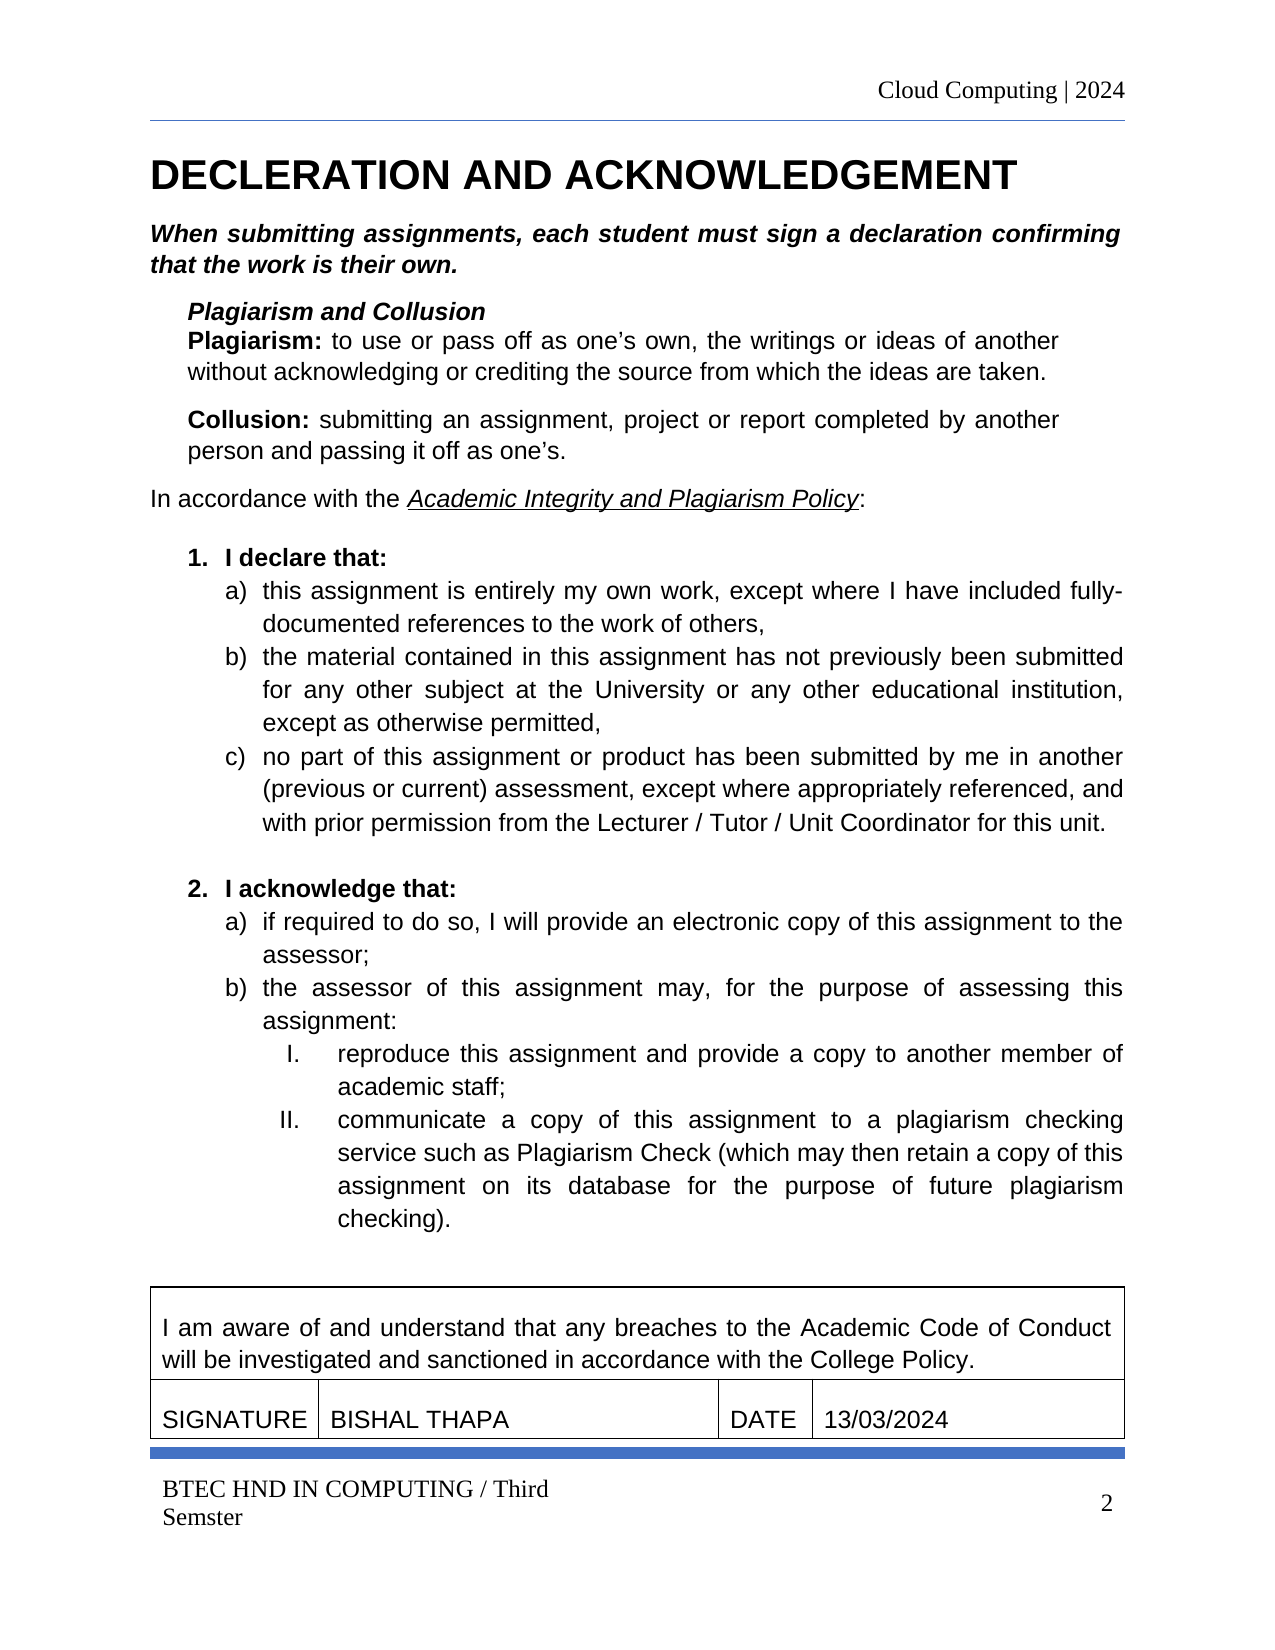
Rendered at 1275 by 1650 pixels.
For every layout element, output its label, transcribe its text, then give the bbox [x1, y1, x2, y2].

list I acknowledge that: [187, 873, 1125, 902]
table_cell SIGNATURE [151, 1380, 318, 1438]
table_cell 13/03/2024 [813, 1380, 1124, 1438]
list reproduce this assignment and provide a copy to another member of academic staff; [300, 1039, 1125, 1100]
text Plagiarism: to use or pass off as one’s own, the writings or ideas of another without acknowledging or crediting the source from which the ideas are taken. [187, 326, 1061, 386]
text Collusion: submitting an assignment, project or report completed by another person and passing it off as one’s. [187, 405, 1061, 464]
text When submitting assignments, each student must sign a declaration confirming that the work is their own. [150, 218, 1125, 278]
text In accordance with the Academic Integrity and Plagiarism Policy: [150, 483, 1125, 512]
table_header I am aware of and understand that any breaches to the Academic Code of Conduct will be investigated and sanctioned in accordance with the College Policy. [151, 1288, 1124, 1378]
list if required to do so, I will provide an electronic copy of this assignment to the assessor; [225, 907, 1125, 968]
list I declare that: [187, 543, 1125, 572]
list this assignment is entirely my own work, except where I have included fully-documented references to the work of others, [225, 576, 1125, 638]
list no part of this assignment or product has been submitted by me in another (previous or current) assessment, except where appropriately referenced, and with prior permission from the Lecturer / Tutor / Unit Coordinator for this unit. [225, 741, 1125, 836]
list the material contained in this assignment has not previously been submitted for any other subject at the University or any other educational institution, except as otherwise permitted, [225, 642, 1125, 737]
list the assessor of this assignment may, for the purpose of assessing this assignment: [225, 973, 1125, 1034]
list communicate a copy of this assignment to a plagiarism checking service such as Plagiarism Check (which may then retain a copy of this assignment on its database for the purpose of future plagiarism checking). [300, 1105, 1125, 1232]
text DECLERATION AND ACKNOWLEDGEMENT [150, 150, 1125, 198]
table_cell DATE [719, 1380, 812, 1438]
table_cell BISHAL THAPA [319, 1380, 718, 1438]
subtitle Plagiarism and Collusion [187, 297, 1061, 326]
